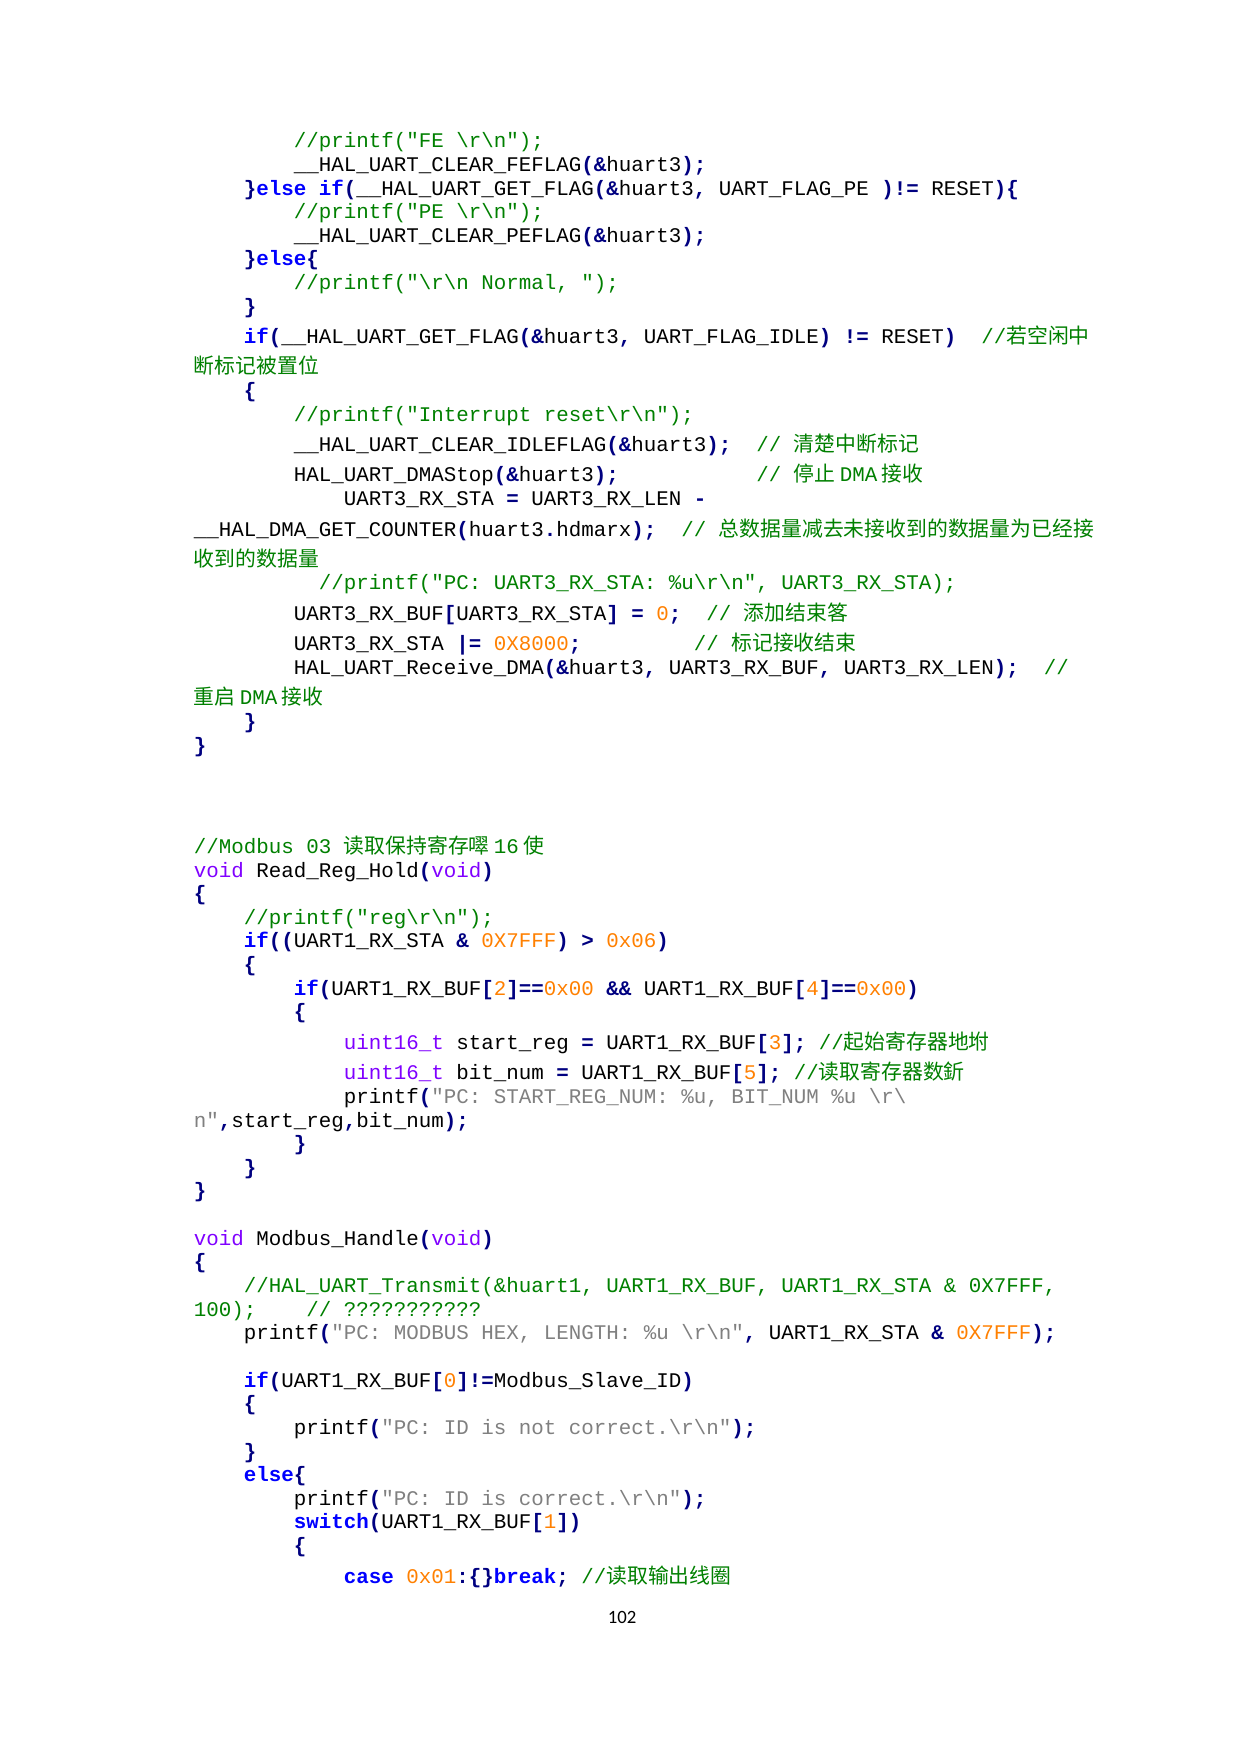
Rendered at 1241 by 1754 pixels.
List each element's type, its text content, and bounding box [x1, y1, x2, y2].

text void Read_Reg_Hold(void) [194, 859, 1094, 883]
text HAL_UART_Receive_DMA(&huart3, UART3_RX_BUF, UART3_RX_LEN); // 重启DMA接收 [194, 657, 1094, 711]
text } [194, 711, 1094, 734]
text printf("PC: ID is not correct.\r\n"); [194, 1417, 1094, 1441]
text //printf("FE \r\n"); [194, 130, 1094, 154]
text HAL_UART_DMAStop(&huart3); // 停止DMA接收 [194, 458, 1094, 488]
text printf("PC: START_REG_NUM: %u, BIT_NUM %u \r\n",start_reg,bit_num); [194, 1086, 1094, 1133]
text __HAL_UART_CLEAR_PEFLAG(&huart3); [194, 225, 1094, 248]
text if((UART1_RX_STA & 0X7FFF) > 0x06) [194, 931, 1094, 954]
text } [194, 1157, 1094, 1181]
text } [194, 1441, 1094, 1464]
text if(UART1_RX_BUF[2]==0x00 && UART1_RX_BUF[4]==0x00) [194, 978, 1094, 1001]
text //Modbus 03 读取保持寄存噿16使 [194, 829, 1094, 859]
text { [194, 380, 1094, 404]
text //printf("Interrupt reset\r\n"); [194, 404, 1094, 427]
text } [194, 1181, 1094, 1204]
text //printf("PC: UART3_RX_STA: %u\r\n", UART3_RX_STA); [194, 572, 1094, 596]
text }else{ [194, 248, 1094, 272]
text { [194, 1251, 1094, 1275]
text } [194, 296, 1094, 319]
text else{ [194, 1464, 1094, 1488]
text { [194, 1393, 1094, 1417]
text uint16_t start_reg = UART1_RX_BUF[3]; //起始寄存器地坿 [194, 1025, 1094, 1056]
text if(UART1_RX_BUF[0]!=Modbus_Slave_ID) [194, 1370, 1094, 1393]
text if(__HAL_UART_GET_FLAG(&huart3, UART_FLAG_IDLE) != RESET) //若空闲中断标记被置位 [194, 319, 1094, 380]
text uint16_t bit_num = UART1_RX_BUF[5]; //读取寄存器数釿 [194, 1056, 1094, 1086]
text UART3_RX_BUF[UART3_RX_STA] = 0; // 添加结束笿 [194, 596, 1094, 626]
text printf("PC: MODBUS HEX, LENGTH: %u \r\n", UART1_RX_STA & 0X7FFF); [194, 1322, 1094, 1346]
text switch(UART1_RX_BUF[1]) [194, 1512, 1094, 1535]
text void Modbus_Handle(void) [194, 1228, 1094, 1251]
text //printf("PE \r\n"); [194, 201, 1094, 225]
text } [194, 1133, 1094, 1157]
text }else if(__HAL_UART_GET_FLAG(&huart3, UART_FLAG_PE )!= RESET){ [194, 177, 1094, 201]
text { [194, 1001, 1094, 1025]
text printf("PC: ID is correct.\r\n"); [194, 1488, 1094, 1512]
text __HAL_UART_CLEAR_FEFLAG(&huart3); [194, 154, 1094, 177]
text __HAL_UART_CLEAR_IDLEFLAG(&huart3); // 清楚中断标记 [194, 427, 1094, 458]
text { [194, 954, 1094, 978]
text UART3_RX_STA |= 0X8000; // 标记接收结束 [194, 626, 1094, 657]
text //HAL_UART_Transmit(&huart1, UART1_RX_BUF, UART1_RX_STA & 0X7FFF, 100); // ??????????? [194, 1275, 1094, 1322]
text case 0x01:{}break; //读取输出线圈 [194, 1559, 1094, 1589]
text } [194, 734, 1094, 758]
text UART3_RX_STA = UART3_RX_LEN - __HAL_DMA_GET_COUNTER(huart3.hdmarx); // 总数据量减去未接收到的数据量为已经接收到的数据量 [194, 488, 1094, 572]
text { [194, 883, 1094, 907]
text //printf("reg\r\n"); [194, 907, 1094, 931]
text //printf("\r\n Normal, "); [194, 272, 1094, 296]
text { [194, 1535, 1094, 1559]
